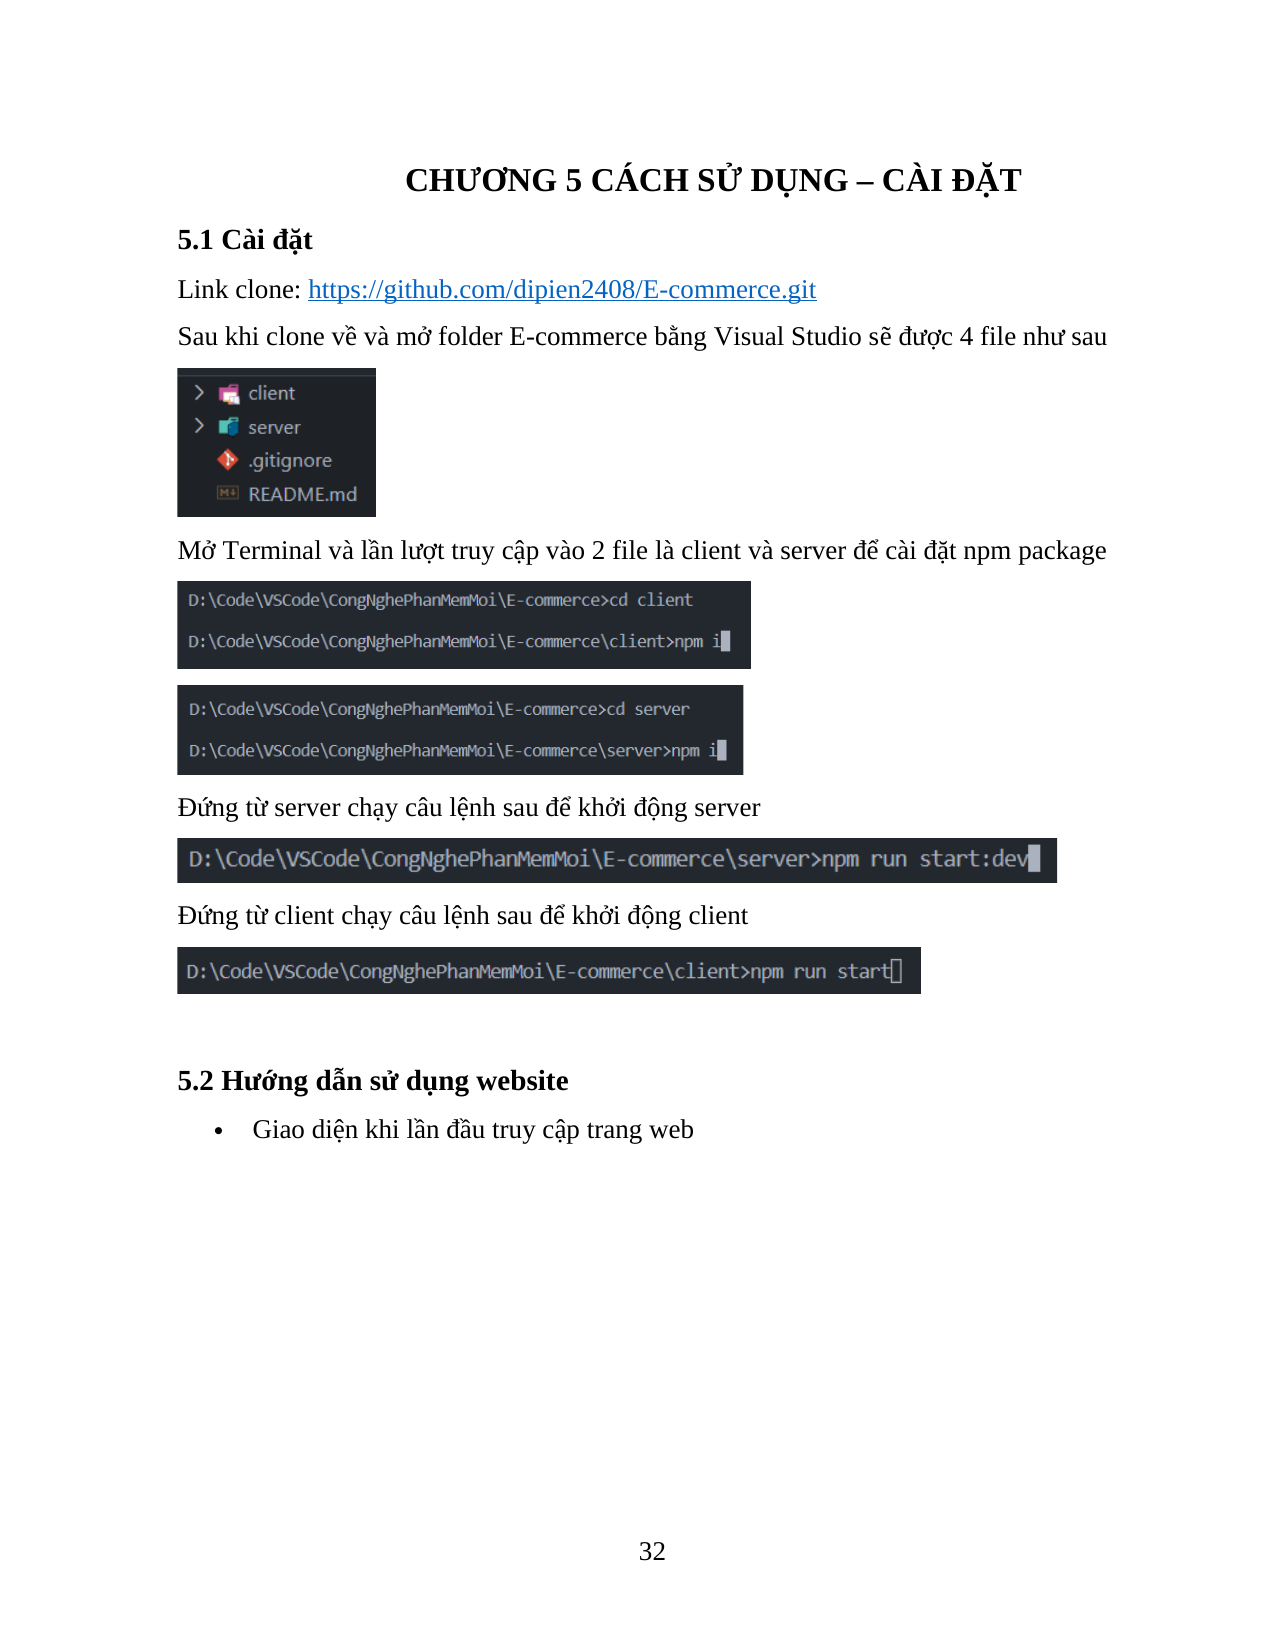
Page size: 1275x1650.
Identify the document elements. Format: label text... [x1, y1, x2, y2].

picture [177, 685, 744, 775]
subtitle CÁCH SỬ DỤNG – CÀI ĐẶT [224, 160, 1127, 198]
text Đứng từ server chạy câu lệnh sau để khởi động server [177, 791, 1127, 822]
list Giao diện khi lần đầu truy cập trang web [215, 1113, 1127, 1144]
text Mở Terminal và lần lượt truy cập vào 2 file là client và server để cài đặt npm package [177, 534, 1127, 565]
picture [177, 581, 751, 669]
text 5.1 Cài đặt [177, 222, 1127, 256]
text 5.2 Hướng dẫn sử dụng website [177, 1063, 1127, 1097]
picture [177, 947, 921, 994]
picture [177, 838, 1058, 883]
text Link clone: https://github.com/dipien2408/E-commerce.git [177, 273, 1127, 304]
picture [177, 368, 376, 517]
text Đứng từ client chạy câu lệnh sau để khởi động client [177, 899, 1127, 931]
text Sau khi clone về và mở folder E-commerce bằng Visual Studio sẽ được 4 file như sau [177, 321, 1127, 352]
